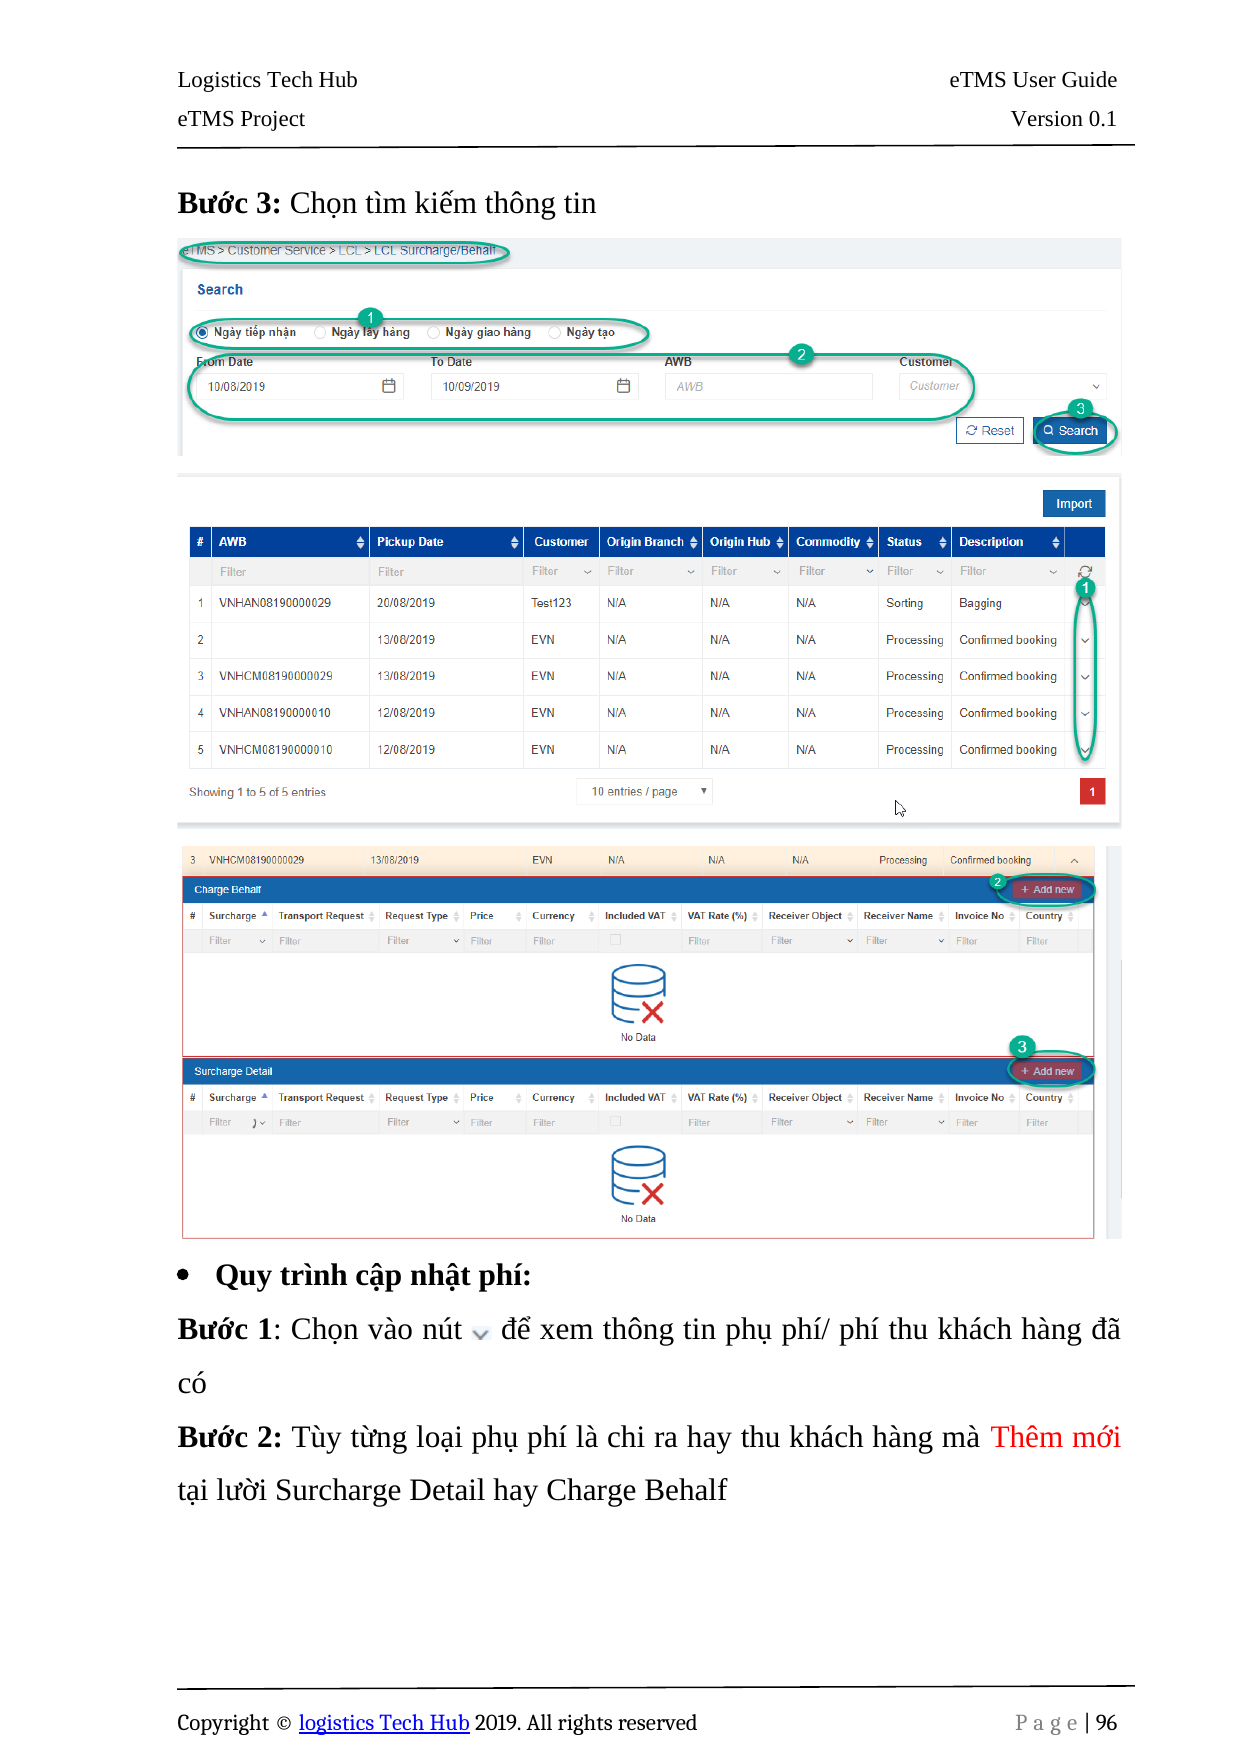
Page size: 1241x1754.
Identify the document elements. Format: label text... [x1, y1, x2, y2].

text Bước 1: Chọn vào nút để xem thông tin phụ phí/ phí thu khách hàng đã có [177, 1310, 1122, 1400]
text Bước 2: Tùy từng loại phụ phí là chi ra hay thu khách hàng mà Thêm mới tại lười Surcharge Detail hay Charge Behalf [177, 1418, 1122, 1508]
picture [177, 846, 1122, 1239]
picture [177, 473, 1122, 829]
picture [471, 1326, 492, 1340]
text Bước 3: Chọn tìm kiếm thông tin [177, 184, 1122, 220]
picture [177, 238, 1122, 456]
list Quy trình cập nhật phí: [177, 1256, 1122, 1292]
